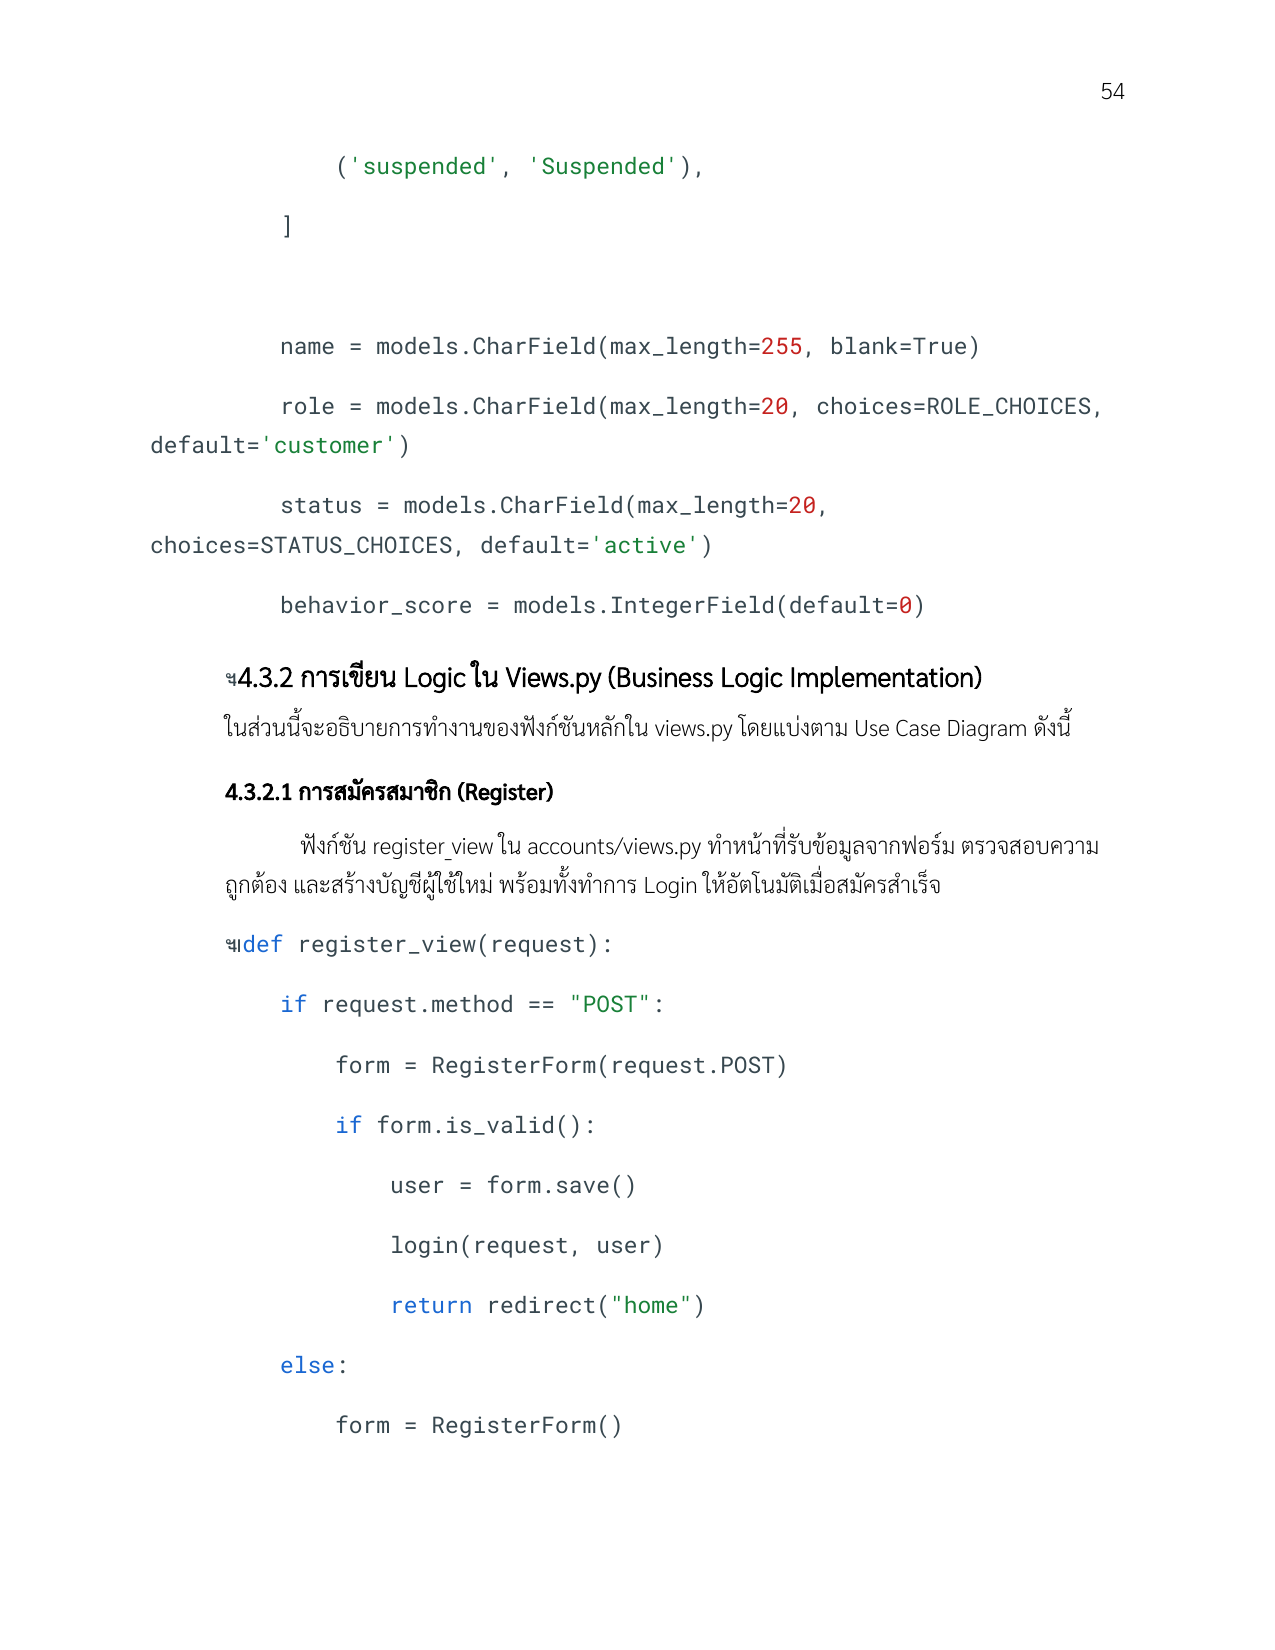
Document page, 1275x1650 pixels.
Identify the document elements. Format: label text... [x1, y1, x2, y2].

text if request.method == "POST": [150, 989, 1125, 1019]
text return redirect("home") [150, 1289, 1125, 1319]
subtitle 4.3.2.1 การสมัครสมาชิก (Register) [150, 775, 1125, 805]
text if form.is_valid(): [150, 1109, 1125, 1139]
text role = models.CharField(max_length=20, choices=ROLE_CHOICES, default='customer') [150, 390, 1125, 460]
text login(request, user) [150, 1229, 1125, 1259]
text ในส่วนนี้จะอธิบายการทำงานของฟังก์ชันหลักใน views.py โดยแบ่งตาม Use Case Diagram ดังนี้ [150, 712, 1125, 741]
text status = models.CharField(max_length=20, choices=STATUS_CHOICES, default='active') [150, 490, 1125, 559]
text form = RegisterForm(request.POST) [150, 1049, 1125, 1079]
text ฟังก์ชัน register_view ใน accounts/views.py ทำหน้าที่รับข้อมูลจากฟอร์ม ตรวจสอบความถูกต้อง และสร้างบัญชีผู้ใช้ใหม่ พร้อมทั้งทำการ Login ให้อัตโนมัติเมื่อสมัครสำเร็จ [225, 830, 1125, 898]
text behavior_score = models.IntegerField(default=0) [150, 589, 1125, 619]
text ('suspended', 'Suspended'), [150, 150, 1125, 180]
text def register_view(request): [150, 928, 1125, 959]
text name = models.CharField(max_length=255, blank=True) [150, 330, 1125, 361]
text ] [150, 210, 1125, 240]
text form = RegisterForm() [150, 1409, 1125, 1440]
text user = form.save() [150, 1169, 1125, 1199]
subtitle 4.3.2 การเขียน Logic ใน Views.py (Business Logic Implementation) [150, 658, 1125, 693]
text else: [150, 1349, 1125, 1380]
